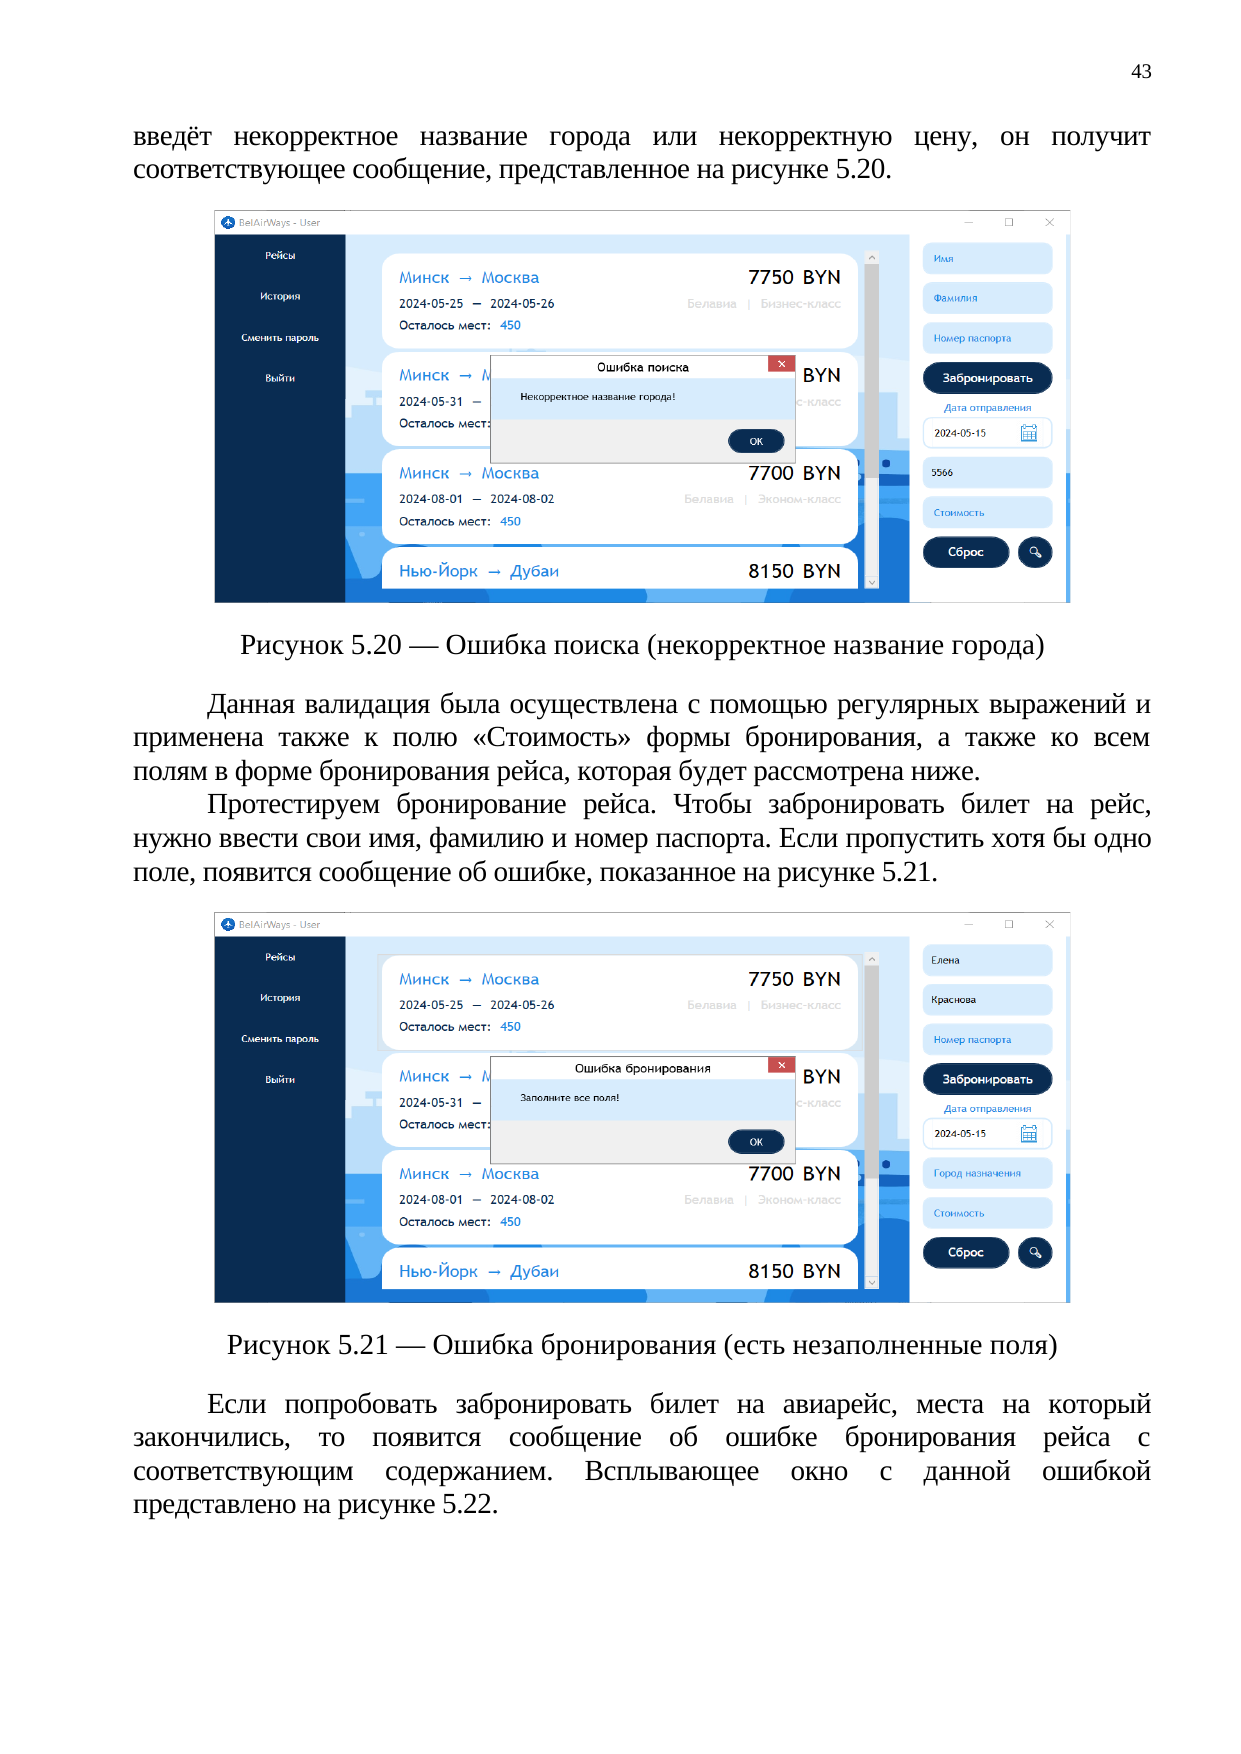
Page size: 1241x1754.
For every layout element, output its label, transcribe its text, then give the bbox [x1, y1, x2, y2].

picture [214, 210, 1071, 603]
text Если попробовать забронировать билет на авиарейс, места на который закончились, то появится сообщение об ошибке бронирования рейса с соответствующим содержанием. Всплывающее окно с данной ошибкой представлено на рисунке 5.22. [133, 1386, 1152, 1520]
text Данная валидация была осуществлена с помощью регулярных выражений и применена также к полю «Стоимость» формы бронирования, а также ко всем полям в форме бронирования рейса, которая будет рассмотрена ниже. [133, 686, 1152, 787]
picture [214, 912, 1071, 1303]
text Рисунок 5.20 — Ошибка поиска (некорректное название города) [133, 627, 1152, 661]
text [133, 118, 1152, 185]
text Рисунок 5.21 — Ошибка бронирования (есть незаполненные поля) [133, 1327, 1152, 1361]
text Протестируем бронирование рейса. Чтобы забронировать билет на рейс, нужно ввести свои имя, фамилию и номер паспорта. Если пропустить хотя бы одно поле, появится сообщение об ошибке, показанное на рисунке 5.21. [133, 787, 1152, 887]
